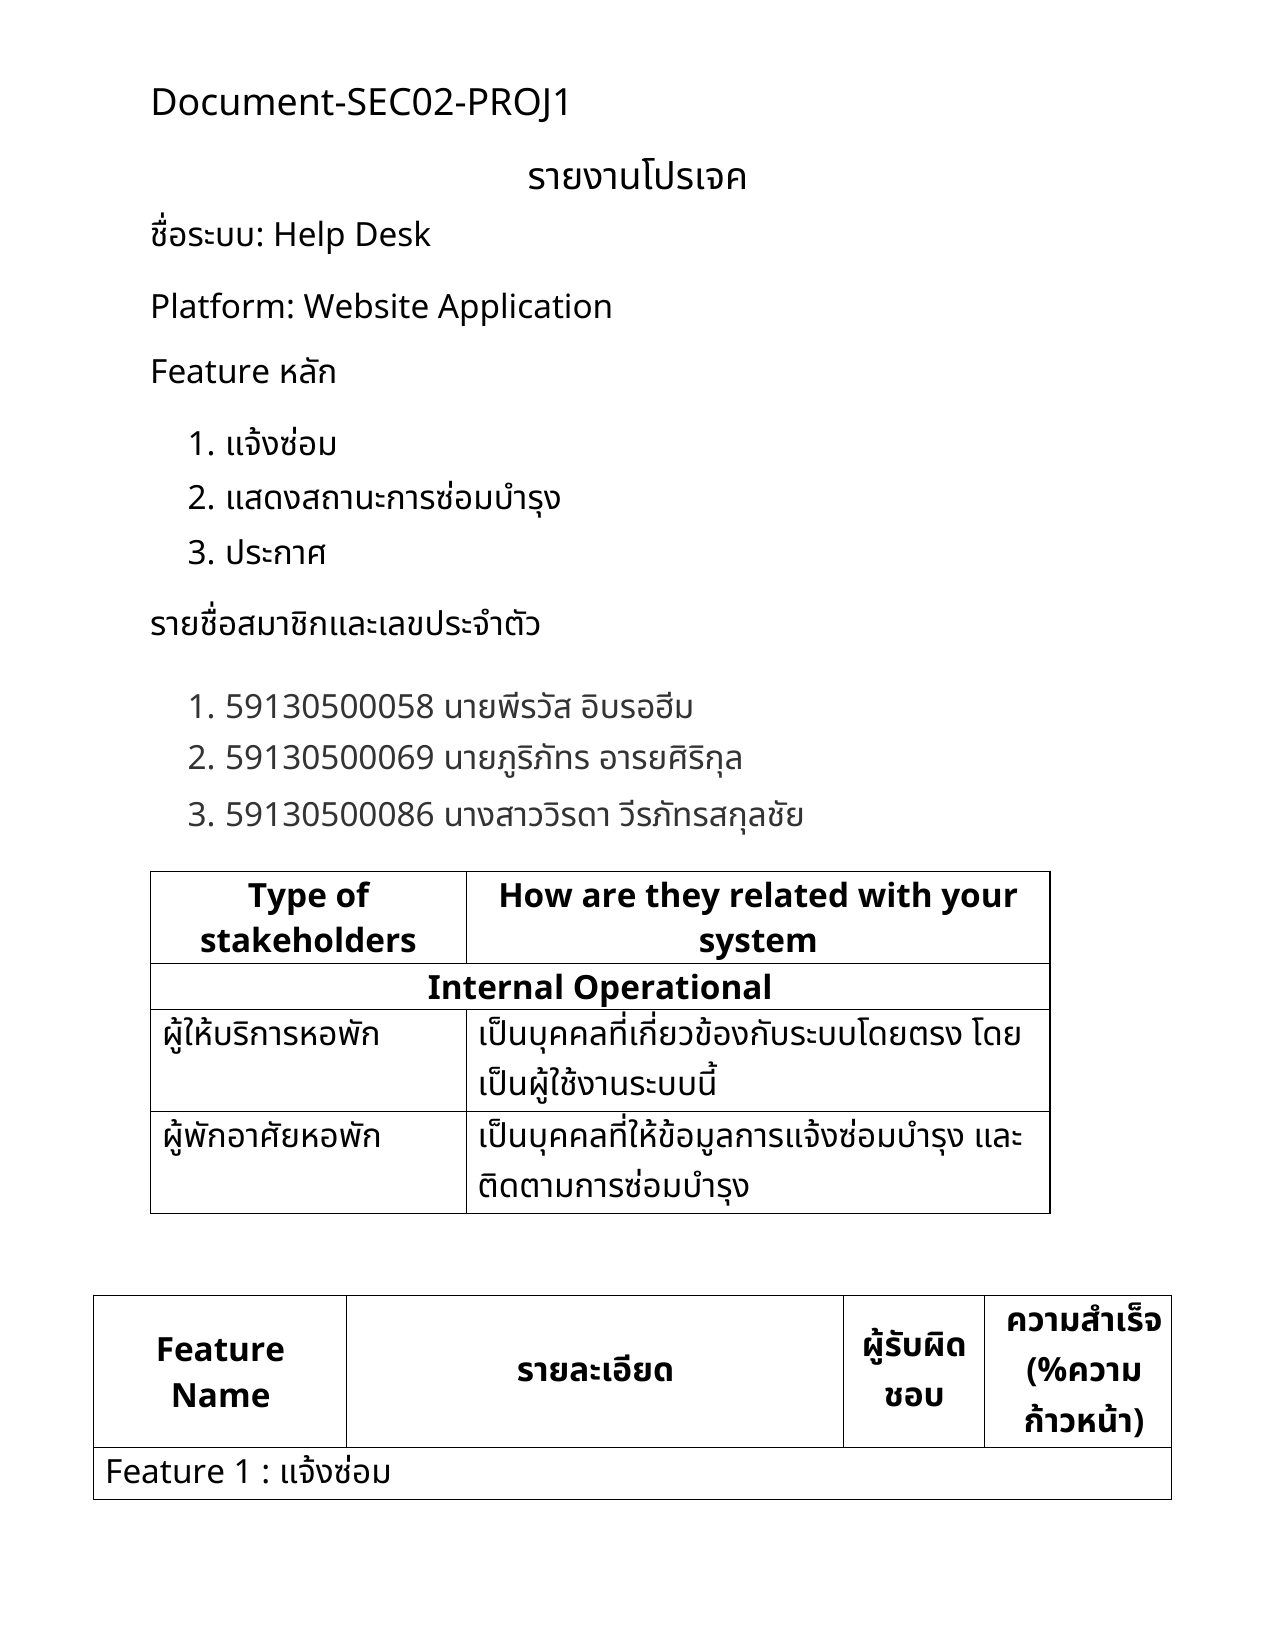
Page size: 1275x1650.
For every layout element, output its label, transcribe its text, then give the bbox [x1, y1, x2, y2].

list ประกาศ [187, 528, 1125, 579]
table_cell ผู้พักอาศัยหอพัก [151, 1112, 466, 1213]
table_header Type of stakeholders [151, 872, 466, 962]
table_header Feature Name [94, 1296, 346, 1447]
text รายงานโปรเจค [150, 150, 1125, 207]
table_header ความสำเร็จ (%ความก้าวหน้า) [985, 1296, 1171, 1447]
text ชื่อระบบ: Help Desk [150, 211, 1125, 262]
table_header ผู้รับผิดชอบ [844, 1296, 984, 1447]
list 59130500058 นายพีรวัส อิบรอฮีม [187, 683, 1125, 734]
list แจ้งซ่อม [187, 419, 1125, 470]
table_header How are they related with your system [467, 872, 1049, 962]
table_cell ผู้ให้บริการหอพัก [151, 1010, 466, 1111]
table_header รายละเอียด [347, 1296, 843, 1447]
list แสดงสถานะการซ่อมบำรุง [187, 474, 1125, 524]
text รายชื่อสมาชิกและเลขประจำตัว [150, 600, 1125, 650]
list 59130500069 นายภูริภัทร อารยศิริกุล [187, 734, 1125, 784]
text Platform: Website Application [150, 282, 1125, 328]
table_cell เป็นบุคคลที่ให้ข้อมูลการแจ้งซ่อมบำรุง และติดตามการซ่อมบำรุง [467, 1112, 1049, 1213]
list 59130500086 นางสาววิรดา วีรภัทรสกุลชัย [187, 791, 1125, 841]
table_cell เป็นบุคคลที่เกี่ยวข้องกับระบบโดยตรง โดยเป็นผู้ใช้งานระบบนี้ [467, 1010, 1049, 1111]
text Feature หลัก [150, 348, 1125, 399]
table_cell Feature 1 : แจ้งซ่อม [94, 1448, 1171, 1499]
table_cell Internal Operational [151, 964, 1049, 1009]
